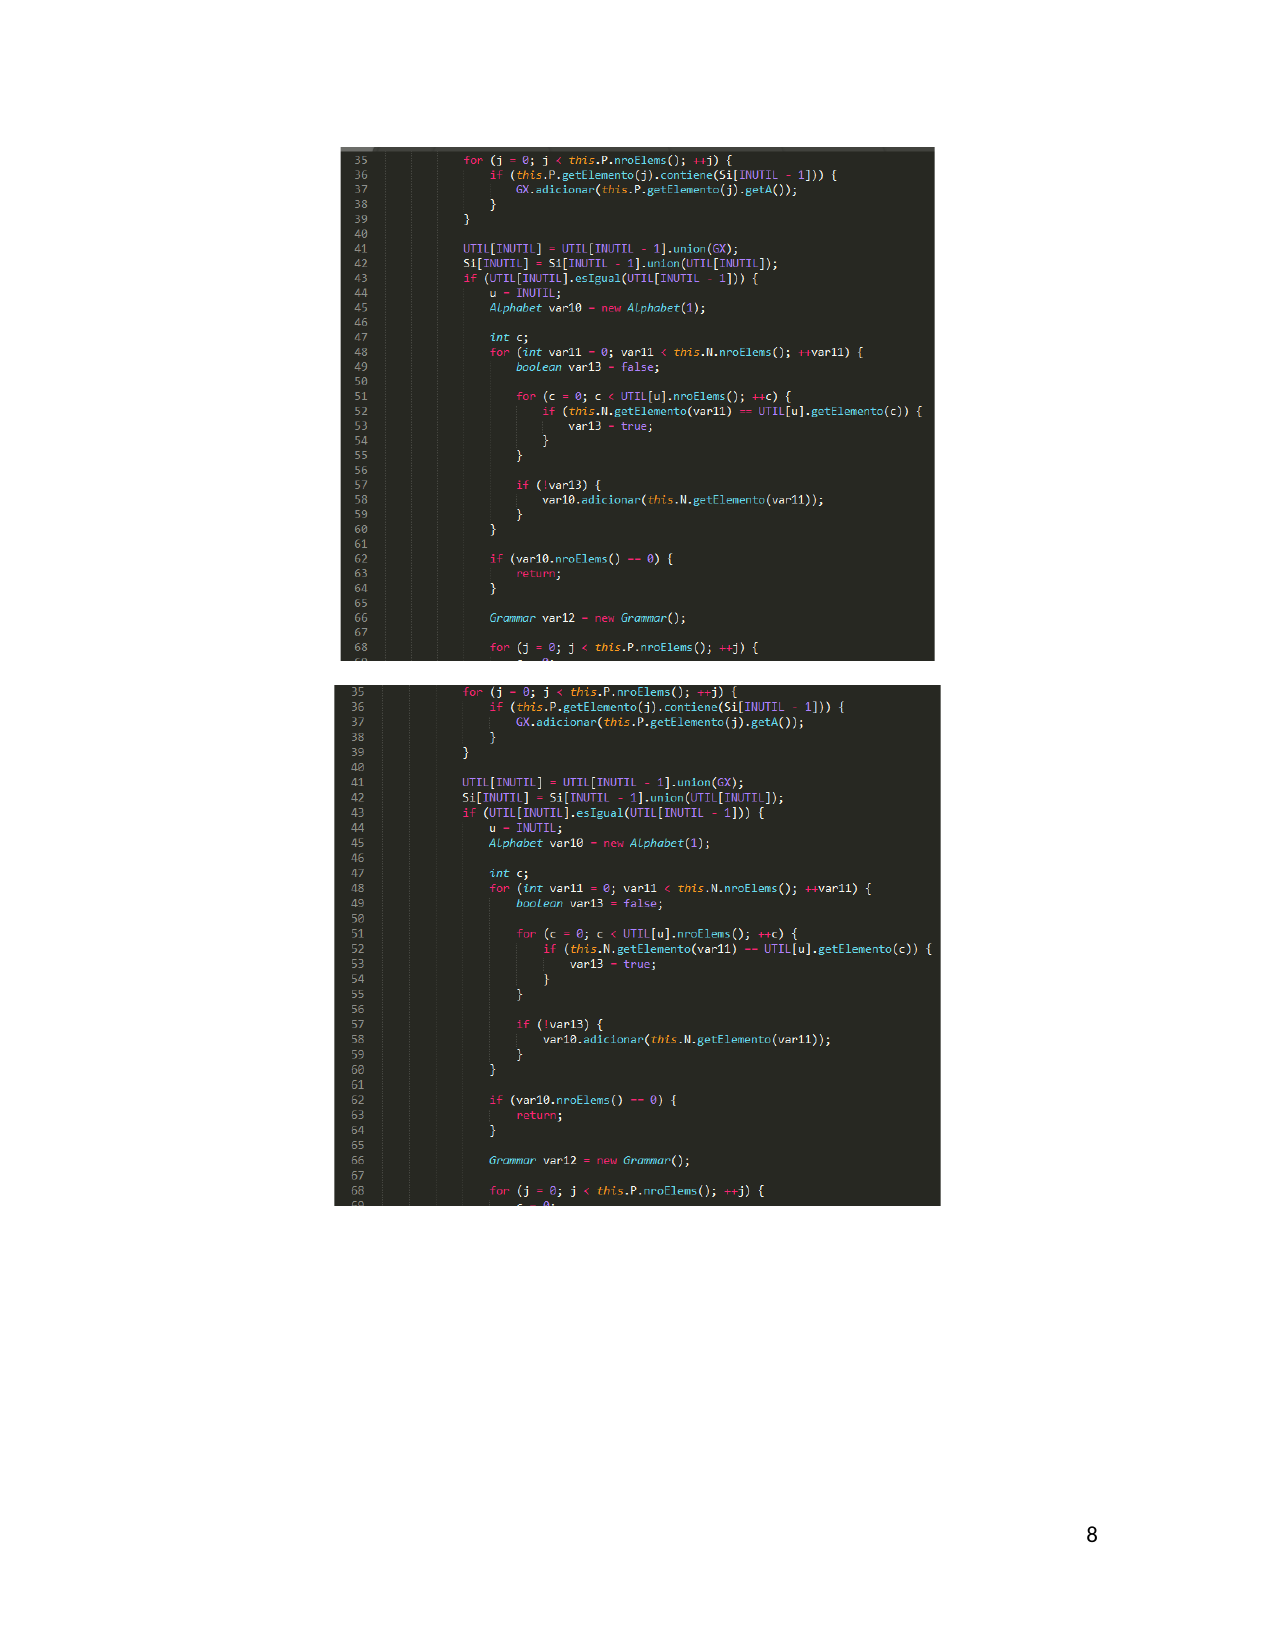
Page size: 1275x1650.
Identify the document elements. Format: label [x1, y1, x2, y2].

picture [334, 685, 941, 1206]
picture [340, 147, 935, 661]
